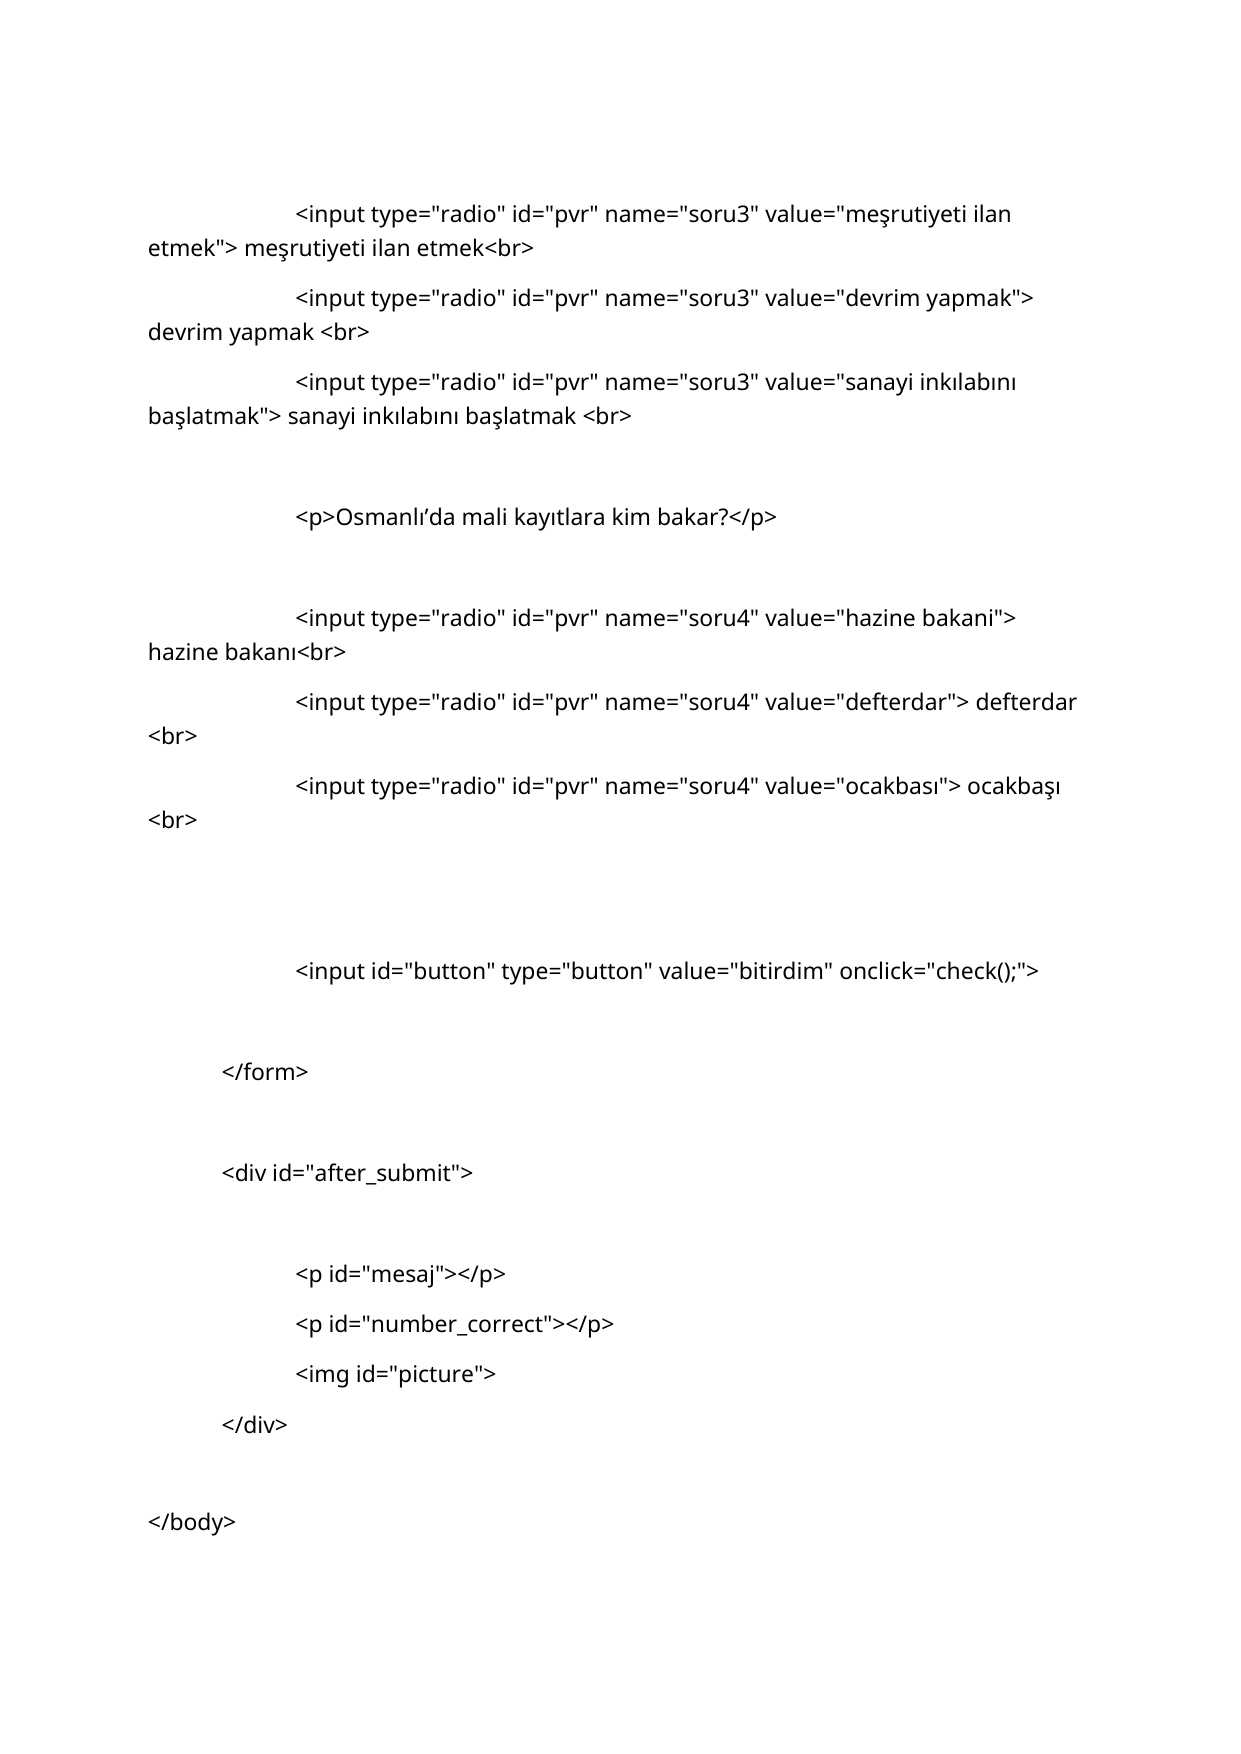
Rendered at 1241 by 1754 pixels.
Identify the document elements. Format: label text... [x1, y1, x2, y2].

text </body> [148, 1506, 1093, 1537]
text <p id="number_correct"></p> [148, 1308, 1093, 1339]
text <input type="radio" id="pvr" name="soru4" value="ocakbası"> ocakbaşı <br> [148, 770, 1093, 835]
text <p id="mesaj"></p> [148, 1258, 1093, 1289]
text <input type="radio" id="pvr" name="soru3" value="meşrutiyeti ilan etmek"> meşrutiyeti ilan etmek<br> [148, 198, 1093, 263]
text <input type="radio" id="pvr" name="soru4" value="defterdar"> defterdar <br> [148, 686, 1093, 751]
text <div id="after_submit"> [148, 1157, 1093, 1188]
text <input type="radio" id="pvr" name="soru3" value="devrim yapmak"> devrim yapmak <br> [148, 282, 1093, 347]
text </form> [148, 1056, 1093, 1087]
text <img id="picture"> [148, 1358, 1093, 1390]
text <input id="button" type="button" value="bitirdim" onclick="check();"> [148, 955, 1093, 986]
text <p>Osmanlı’da mali kayıtlara kim bakar?</p> [148, 501, 1093, 532]
text <input type="radio" id="pvr" name="soru3" value="sanayi inkılabını başlatmak"> sanayi inkılabını başlatmak <br> [148, 366, 1093, 431]
text </div> [148, 1409, 1093, 1440]
text <input type="radio" id="pvr" name="soru4" value="hazine bakani"> hazine bakanı<br> [148, 602, 1093, 667]
